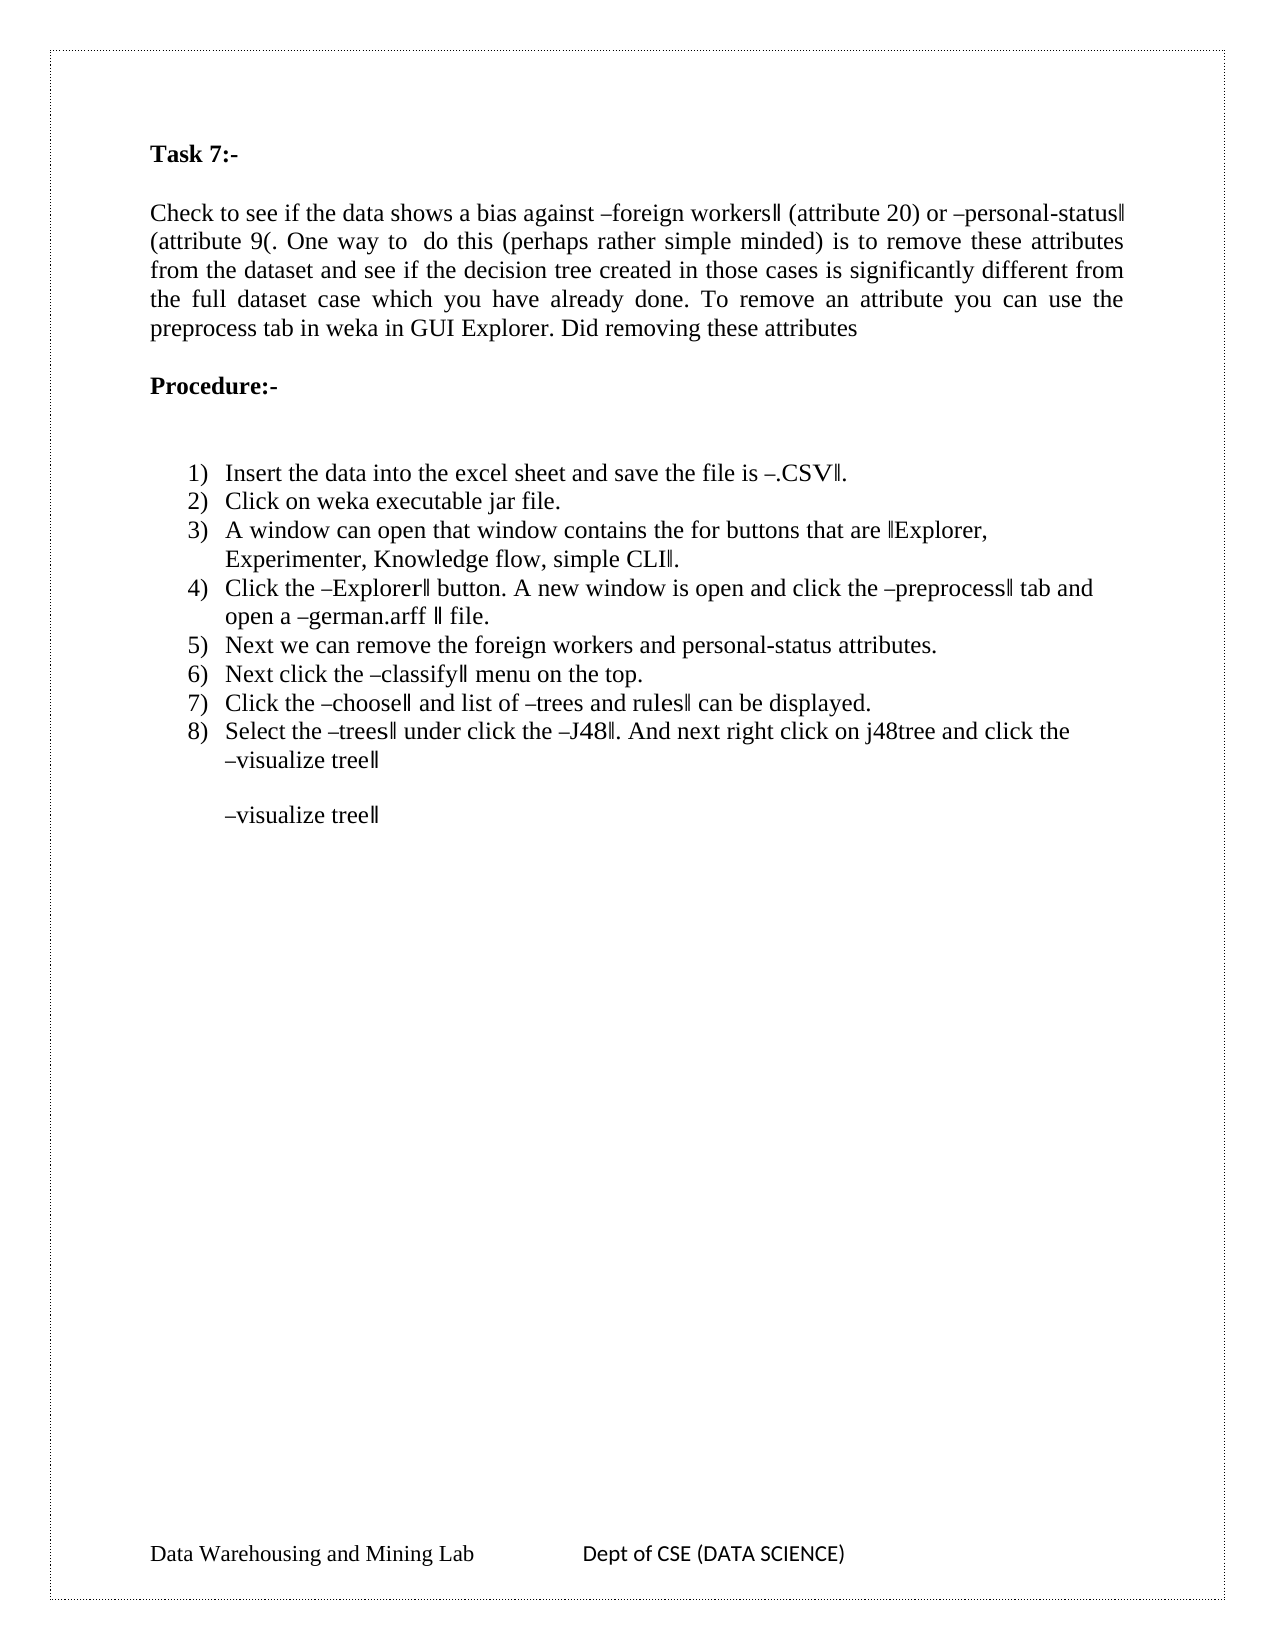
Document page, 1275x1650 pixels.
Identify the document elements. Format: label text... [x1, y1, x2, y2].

text ―visualize tree‖ [225, 800, 1177, 829]
list Click the ―Explorer‖ button. A new window is open and click the ―preprocess‖ tab and open a ―german.arff ‖ file. [187, 573, 1093, 630]
list Insert the data into the excel sheet and save the file is ―.CSV‖. [187, 458, 1177, 486]
list Select the ―trees‖ under click the ―J48‖. And next right click on j48tree and click the [187, 716, 1177, 745]
text Check to see if the data shows a bias against ―foreign workers‖ (attribute 20) or ―personal-status‖ (attribute 9(. One way to do this (perhaps rather simple minded) is to remove these attributes from the dataset and see if the decision tree created in those cases is significantly different from the full dataset case which you have already done. To remove an attribute you can use the preprocess tab in weka in GUI Explorer. Did removing these attributes [150, 198, 1125, 341]
list Click on weka executable jar file. [187, 486, 1177, 515]
subtitle Task 7:- [150, 139, 1177, 168]
text ―visualize tree‖ [225, 745, 1177, 774]
list A window can open that window contains the for buttons that are ‖Explorer, Experimenter, Knowledge flow, simple CLI‖. [187, 515, 990, 573]
subtitle Procedure:- [150, 371, 1177, 399]
list Next we can remove the foreign workers and personal-status attributes. [187, 630, 1177, 659]
list Next click the ―classify‖ menu on the top. [187, 659, 1177, 688]
list Click the ―choose‖ and list of ―trees and rules‖ can be displayed. [187, 688, 1177, 716]
